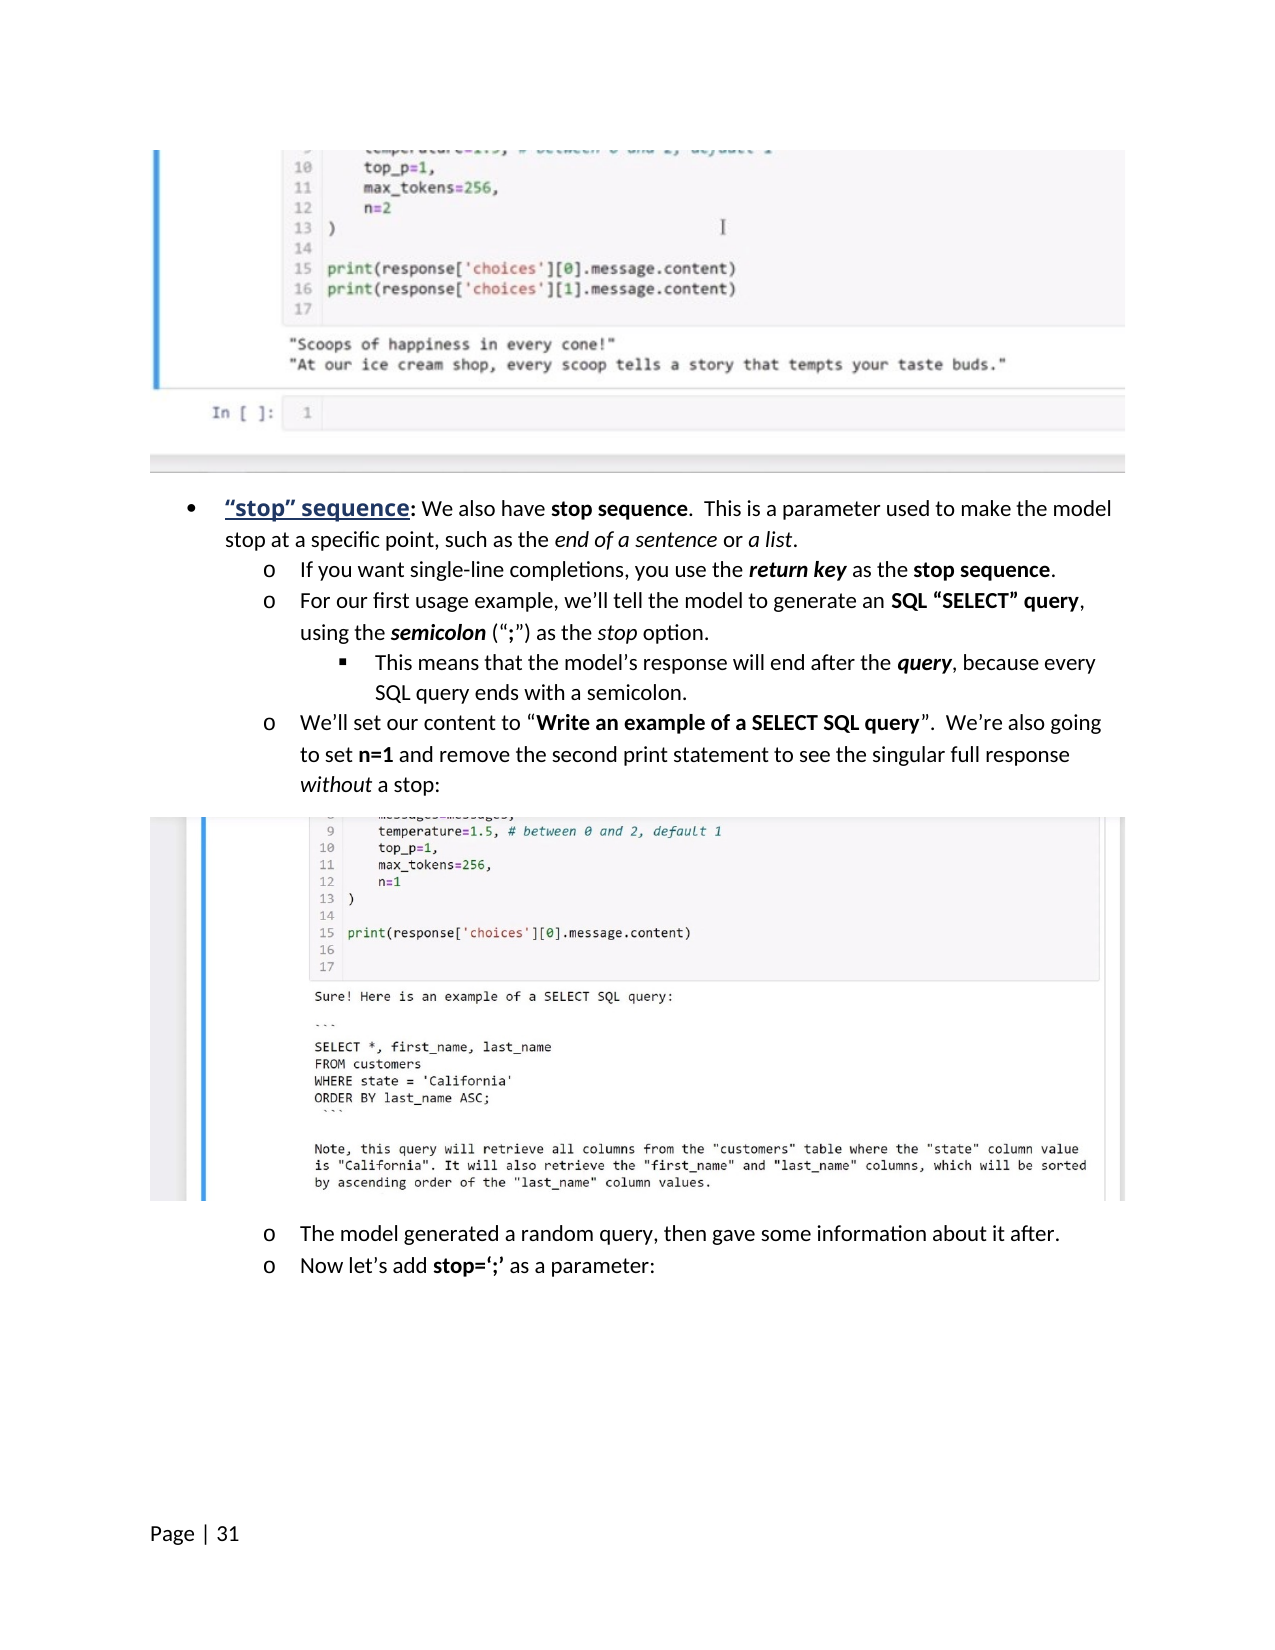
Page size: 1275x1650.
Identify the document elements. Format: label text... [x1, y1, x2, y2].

list We’ll set our content to “Write an example of a SELECT SQL query”. We’re also going to set n=1 and remove the second print statement to see the singular full response without a stop: [262, 708, 1125, 798]
list If you want single-line completions, you use the return key as the stop sequence. [262, 555, 1125, 584]
picture [150, 150, 1125, 473]
list The model generated a random query, then gave some information about it after. [262, 1219, 1125, 1248]
list For our first usage example, we’ll tell the model to generate an SQL “SELECT” query, using the semicolon (“;”) as the stop option. [262, 587, 1125, 646]
list “stop” sequence: We also have stop sequence. This is a parameter used to make the model stop at a specific point, such as the end of a sentence or a list. [187, 491, 1125, 553]
list Now let’s add stop=‘;’ as a parameter: [262, 1251, 1125, 1280]
picture [150, 817, 1125, 1201]
list This means that the model’s response will end after the query, because every SQL query ends with a semicolon. [337, 648, 1125, 706]
